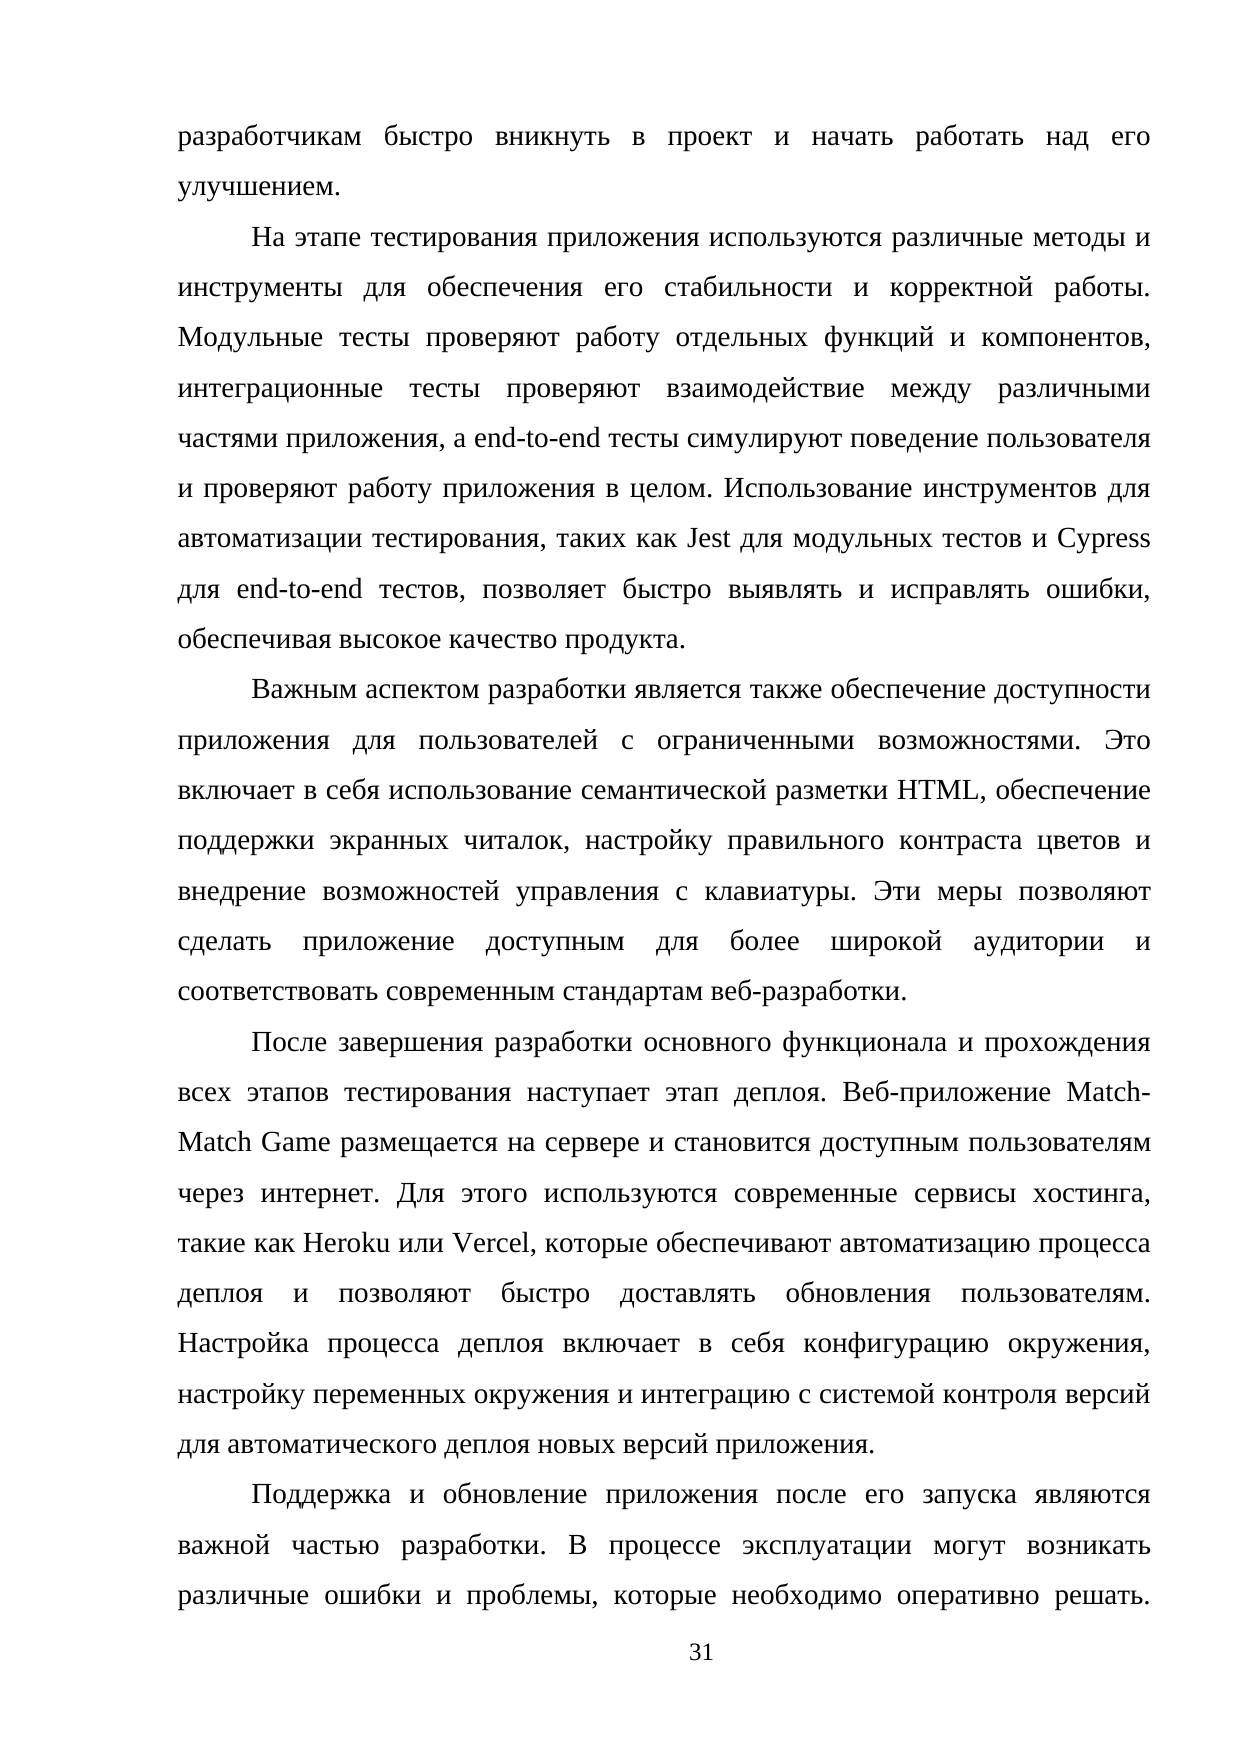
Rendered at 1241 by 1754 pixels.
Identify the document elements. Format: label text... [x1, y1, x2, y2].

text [177, 1477, 1152, 1611]
text После завершения разработки основного функционала и прохождения всех этапов тестирования наступает этап деплоя. Веб-приложение Match-Match Game размещается на сервере и становится доступным пользователям через интернет. Для этого используются современные сервисы хостинга, такие как Heroku или Vercel, которые обеспечивают автоматизацию процесса деплоя и позволяют быстро доставлять обновления пользователям. Настройка процесса деплоя включает в себя конфигурацию окружения, настройку переменных окружения и интеграцию с системой контроля версий для автоматического деплоя новых версий приложения. [177, 1024, 1152, 1460]
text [177, 118, 1152, 202]
text На этапе тестирования приложения используются различные методы и инструменты для обеспечения его стабильности и корректной работы. Модульные тесты проверяют работу отдельных функций и компонентов, интеграционные тесты проверяют взаимодействие между различными частями приложения, а end-to-end тесты симулируют поведение пользователя и проверяют работу приложения в целом. Использование инструментов для автоматизации тестирования, таких как Jest для модульных тестов и Cypress для end-to-end тестов, позволяет быстро выявлять и исправлять ошибки, обеспечивая высокое качество продукта. [177, 219, 1152, 655]
text Важным аспектом разработки является также обеспечение доступности приложения для пользователей с ограниченными возможностями. Это включает в себя использование семантической разметки HTML, обеспечение поддержки экранных читалок, настройку правильного контраста цветов и внедрение возможностей управления с клавиатуры. Эти меры позволяют сделать приложение доступным для более широкой аудитории и соответствовать современным стандартам веб-разработки. [177, 672, 1152, 1007]
